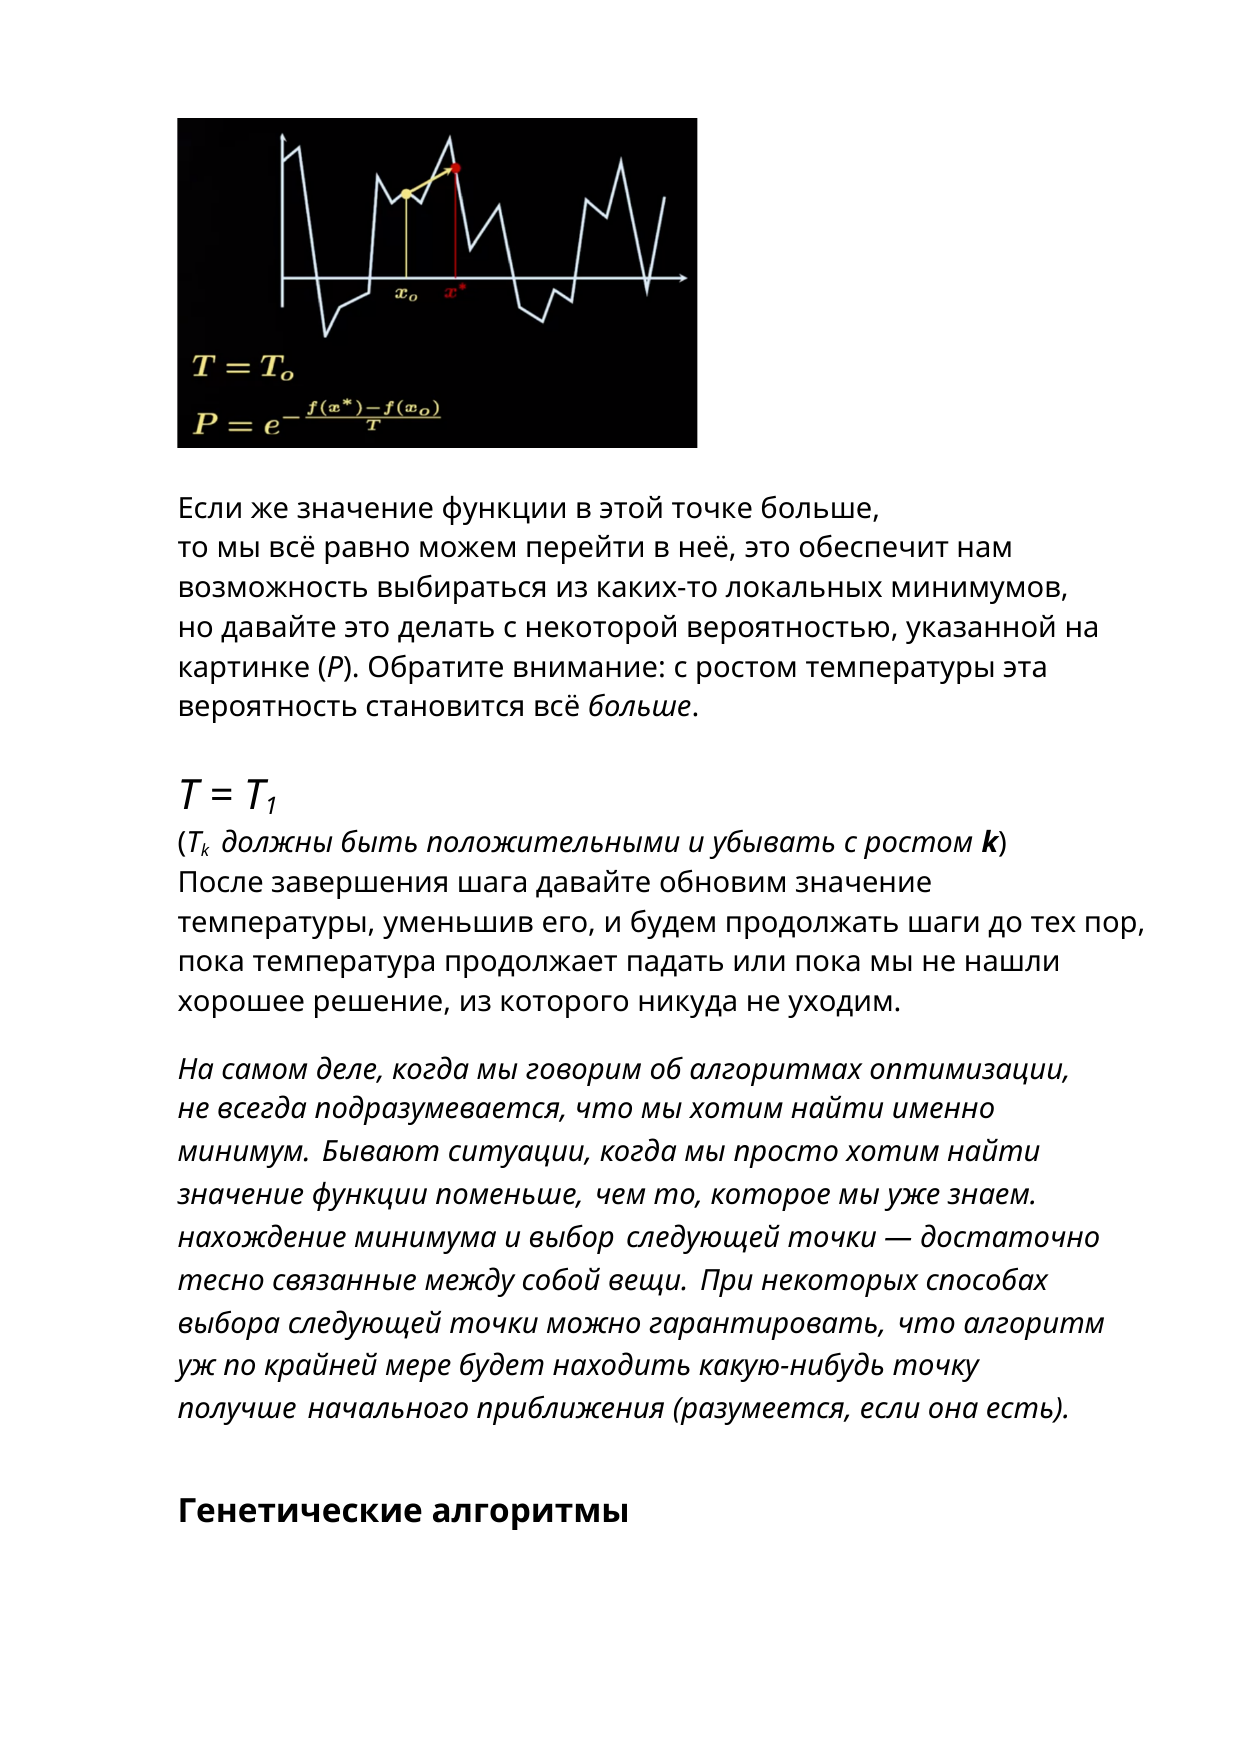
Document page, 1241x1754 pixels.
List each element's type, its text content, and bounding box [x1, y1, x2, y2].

text Если же значение функции в этой точке больше, [177, 487, 1152, 527]
text На самом деле, когда мы говорим об алгоритмах оптимизации, [177, 1048, 1152, 1088]
text но давайте это делать с некоторой вероятностью, указанной на картинке (P). Обратите внимание: с ростом температуры эта вероятность становится всё больше. [177, 606, 1152, 725]
text T = T1 (Tk должны быть положительными и убывать с ростом k) [177, 725, 1152, 861]
picture [177, 118, 698, 448]
text После завершения шага давайте обновим значение температуры, уменьшив его, и будем продолжать шаги до тех пор, пока температура продолжает падать или пока мы не нашли хорошее решение, из которого никуда не уходим. [177, 861, 1152, 1048]
text Генетические алгоритмы [177, 1487, 1152, 1532]
text не всегда подразумевается, что мы хотим найти именно минимум. Бывают ситуации, когда мы просто хотим найти значение функции поменьше, чем то, которое мы уже знаем. нахождение минимума и выбор следующей точки — достаточно тесно связанные между собой вещи. При некоторых способах выбора следующей точки можно гарантировать, что алгоритм уж по крайней мере будет находить какую-нибудь точку получше начального приближения (разумеется, если она есть). [177, 1088, 1152, 1427]
text то мы всё равно можем перейти в неё, это обеспечит нам возможность выбираться из каких-то локальных минимумов, [177, 527, 1152, 606]
